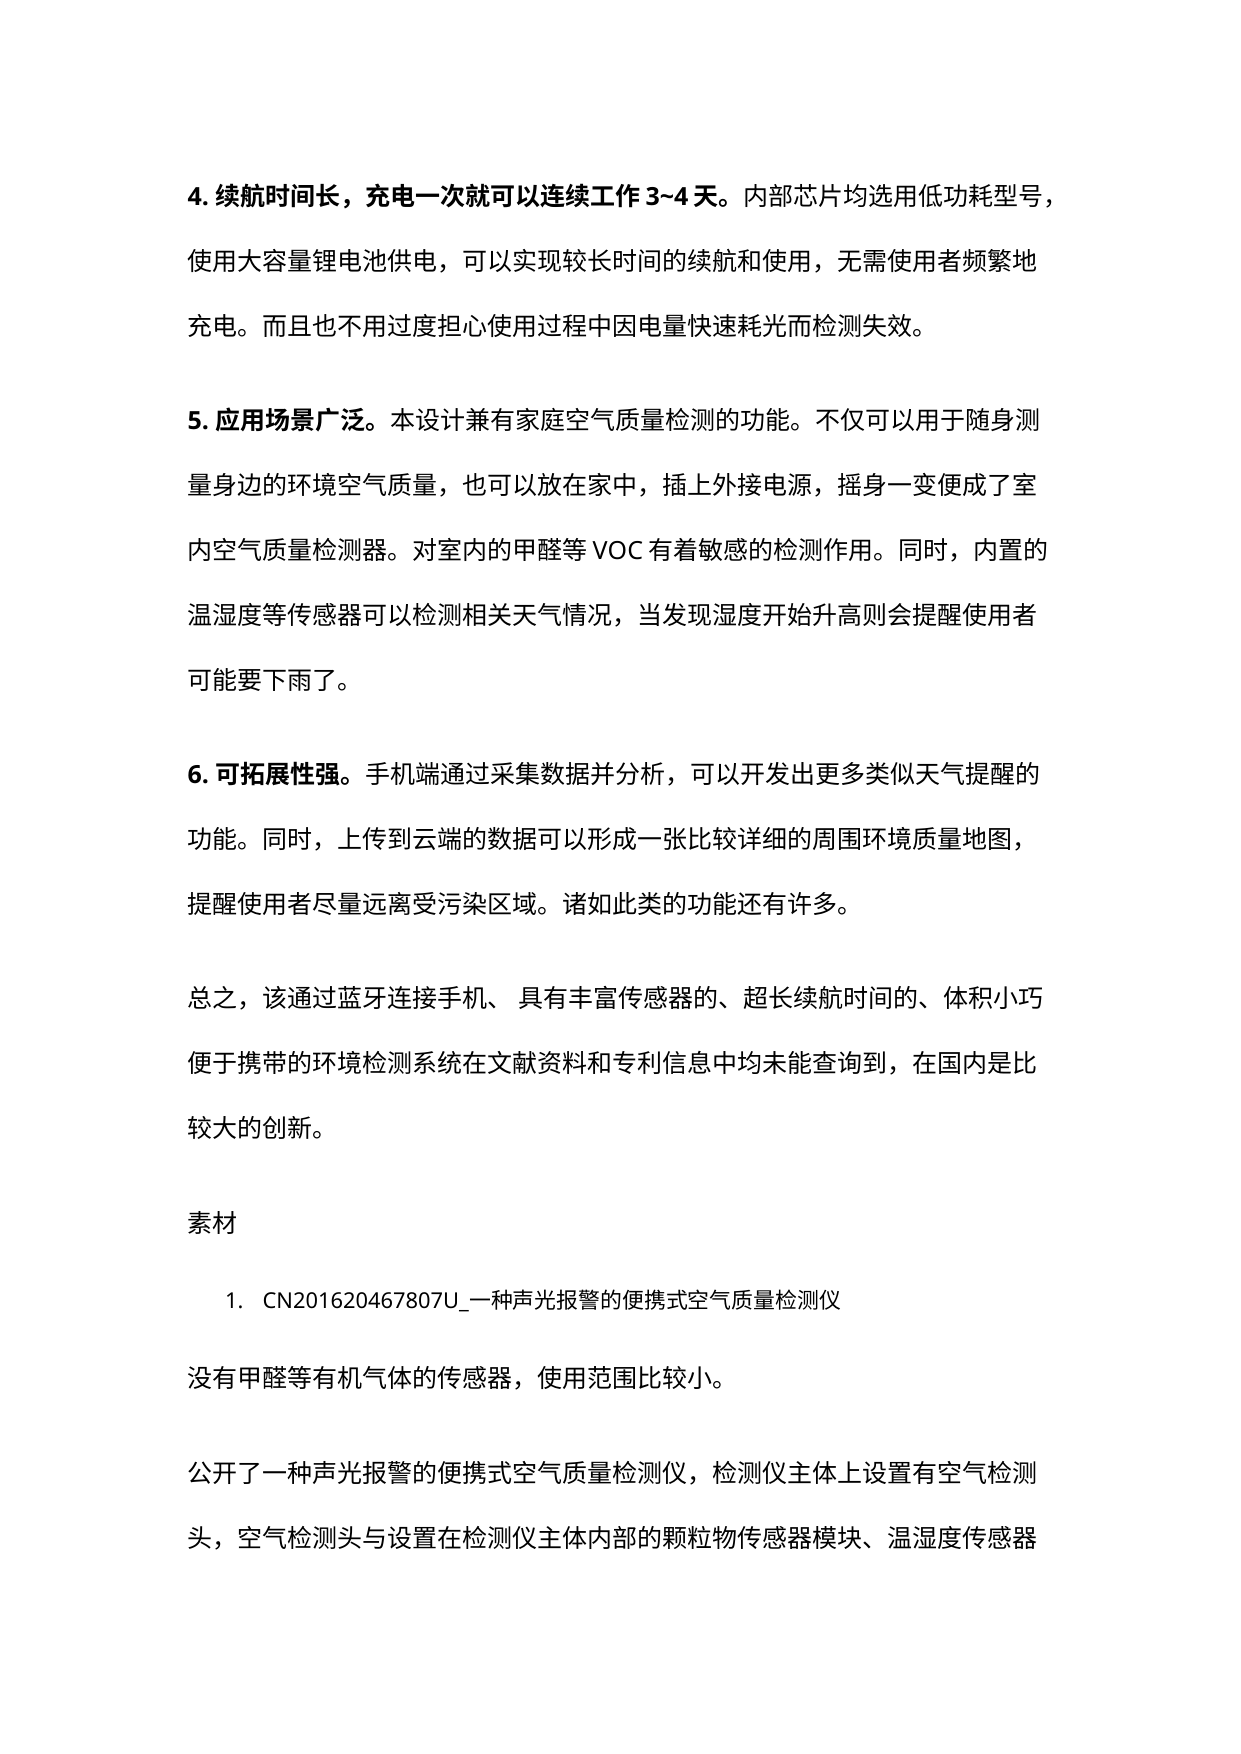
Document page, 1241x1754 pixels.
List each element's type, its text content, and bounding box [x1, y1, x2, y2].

text 6. 可拓展性强。手机端通过采集数据并分析，可以开发出更多类似天气提醒的功能。同时，上传到云端的数据可以形成一张比较详细的周围环境质量地图，提醒使用者尽量远离受污染区域。诸如此类的功能还有许多。 [187, 740, 1053, 935]
text 素材 [187, 1189, 1053, 1254]
text 4. 续航时间长，充电一次就可以连续工作3~4天。内部芯片均选用低功耗型号，使用大容量锂电池供电，可以实现较长时间的续航和使用，无需使用者频繁地充电。而且也不用过度担心使用过程中因电量快速耗光而检测失效。 [187, 162, 1053, 357]
list CN201620467807U_一种声光报警的便携式空气质量检测仪 [225, 1283, 1053, 1315]
text 5. 应用场景广泛。本设计兼有家庭空气质量检测的功能。不仅可以用于随身测量身边的环境空气质量，也可以放在家中，插上外接电源，摇身一变便成了室内空气质量检测器。对室内的甲醛等VOC有着敏感的检测作用。同时，内置的温湿度等传感器可以检测相关天气情况，当发现湿度开始升高则会提醒使用者可能要下雨了。 [187, 386, 1053, 711]
text 没有甲醛等有机气体的传感器，使用范围比较小。 [187, 1344, 1053, 1409]
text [187, 1439, 1053, 1569]
text 总之，该通过蓝牙连接手机、 具有丰富传感器的、超长续航时间的、体积小巧便于携带的环境检测系统在文献资料和专利信息中均未能查询到，在国内是比较大的创新。 [187, 964, 1053, 1159]
